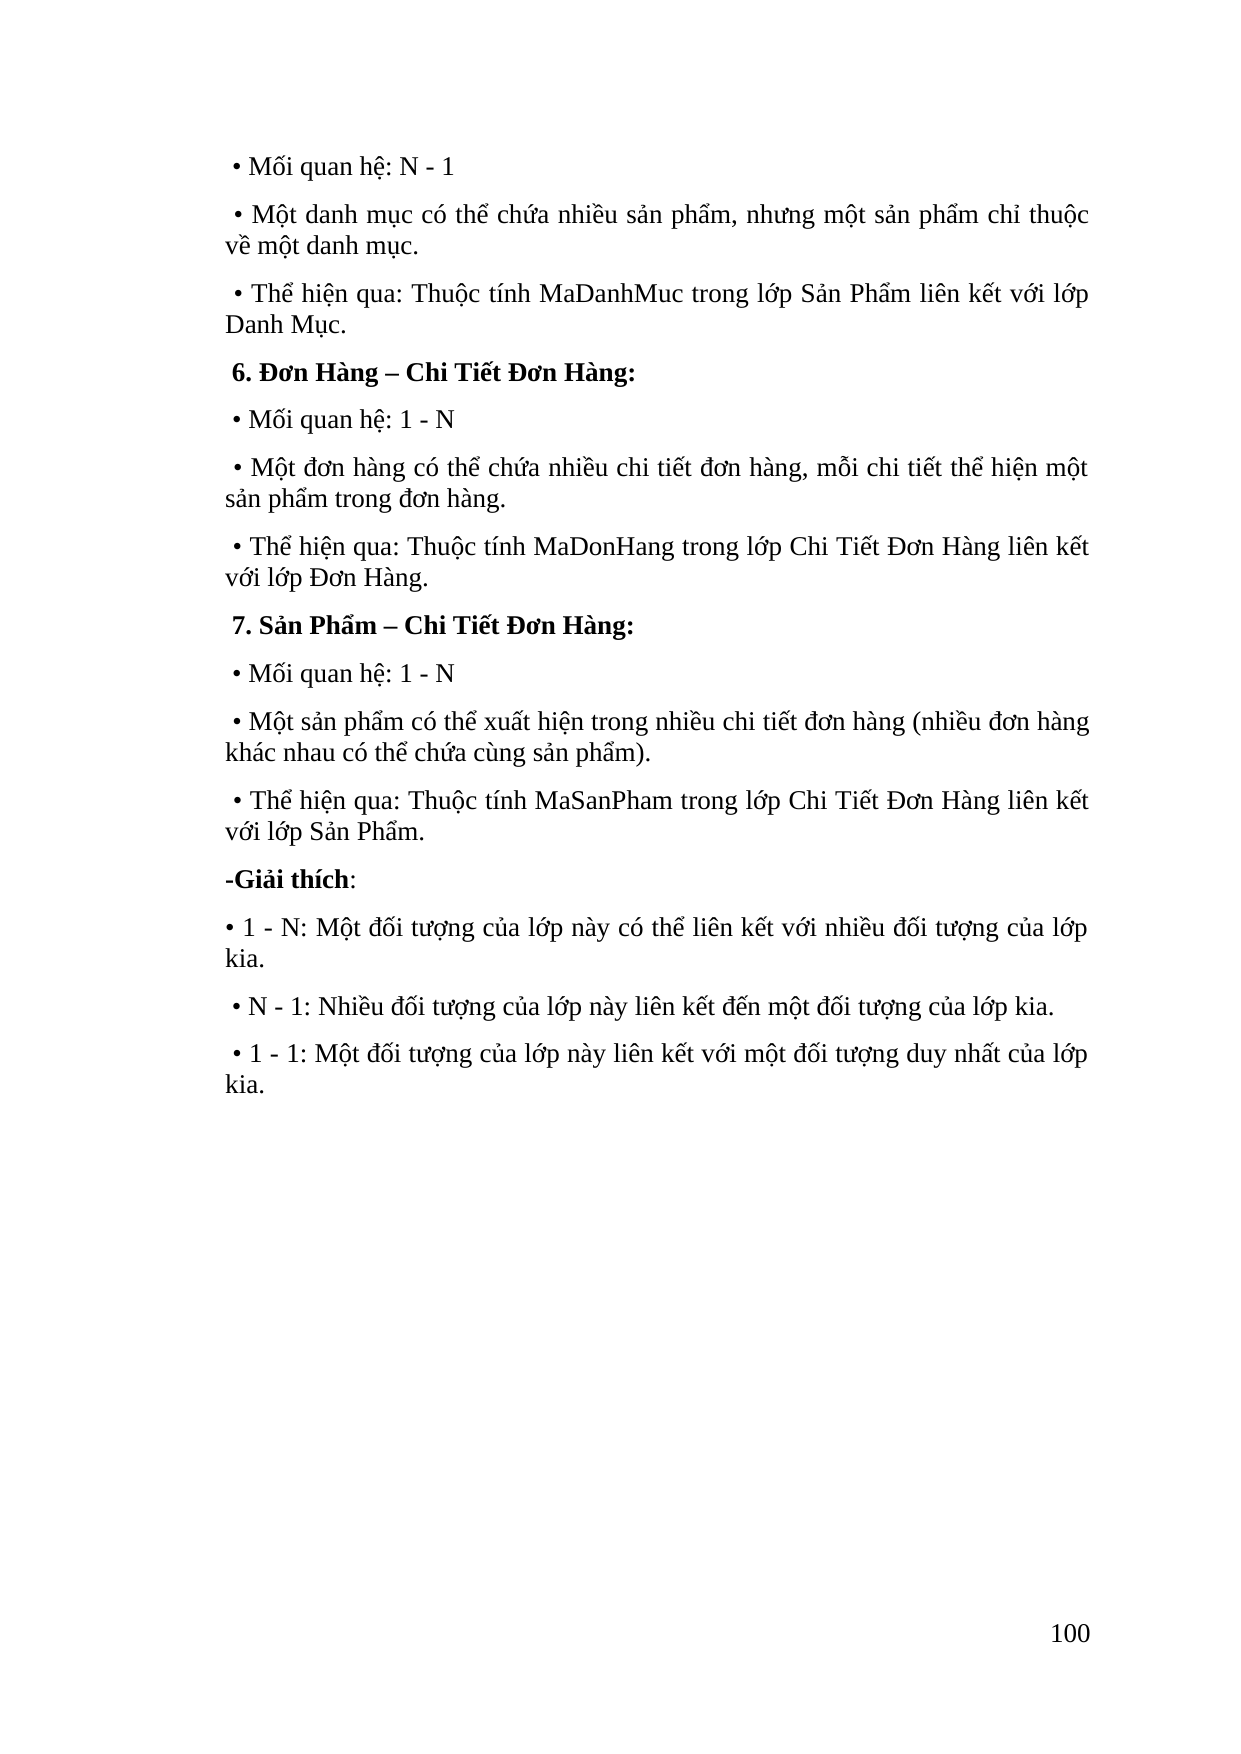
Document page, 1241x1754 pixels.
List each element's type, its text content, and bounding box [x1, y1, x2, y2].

text 6. Đơn Hàng – Chi Tiết Đơn Hàng: [225, 356, 1090, 387]
text -Giải thích: [225, 863, 1090, 894]
text • 1 - 1: Một đối tượng của lớp này liên kết với một đối tượng duy nhất của lớp kia. [225, 1037, 1090, 1100]
text • Một đơn hàng có thể chứa nhiều chi tiết đơn hàng, mỗi chi tiết thể hiện một sản phẩm trong đơn hàng. [225, 451, 1090, 514]
text • N - 1: Nhiều đối tượng của lớp này liên kết đến một đối tượng của lớp kia. [225, 989, 1090, 1021]
text • Mối quan hệ: 1 - N [225, 403, 1090, 435]
text • Thể hiện qua: Thuộc tính MaDonHang trong lớp Chi Tiết Đơn Hàng liên kết với lớp Đơn Hàng. [225, 530, 1090, 593]
text • Mối quan hệ: N - 1 [225, 150, 1090, 181]
text • Một danh mục có thể chứa nhiều sản phẩm, nhưng một sản phẩm chỉ thuộc về một danh mục. [225, 198, 1090, 260]
text • Thể hiện qua: Thuộc tính MaDanhMuc trong lớp Sản Phẩm liên kết với lớp Danh Mục. [225, 277, 1090, 339]
text 7. Sản Phẩm – Chi Tiết Đơn Hàng: [225, 609, 1090, 640]
text • 1 - N: Một đối tượng của lớp này có thể liên kết với nhiều đối tượng của lớp kia. [225, 911, 1090, 973]
text • Một sản phẩm có thể xuất hiện trong nhiều chi tiết đơn hàng (nhiều đơn hàng khác nhau có thể chứa cùng sản phẩm). [225, 705, 1090, 767]
text • Mối quan hệ: 1 - N [225, 657, 1090, 688]
text • Thể hiện qua: Thuộc tính MaSanPham trong lớp Chi Tiết Đơn Hàng liên kết với lớp Sản Phẩm. [225, 784, 1090, 846]
